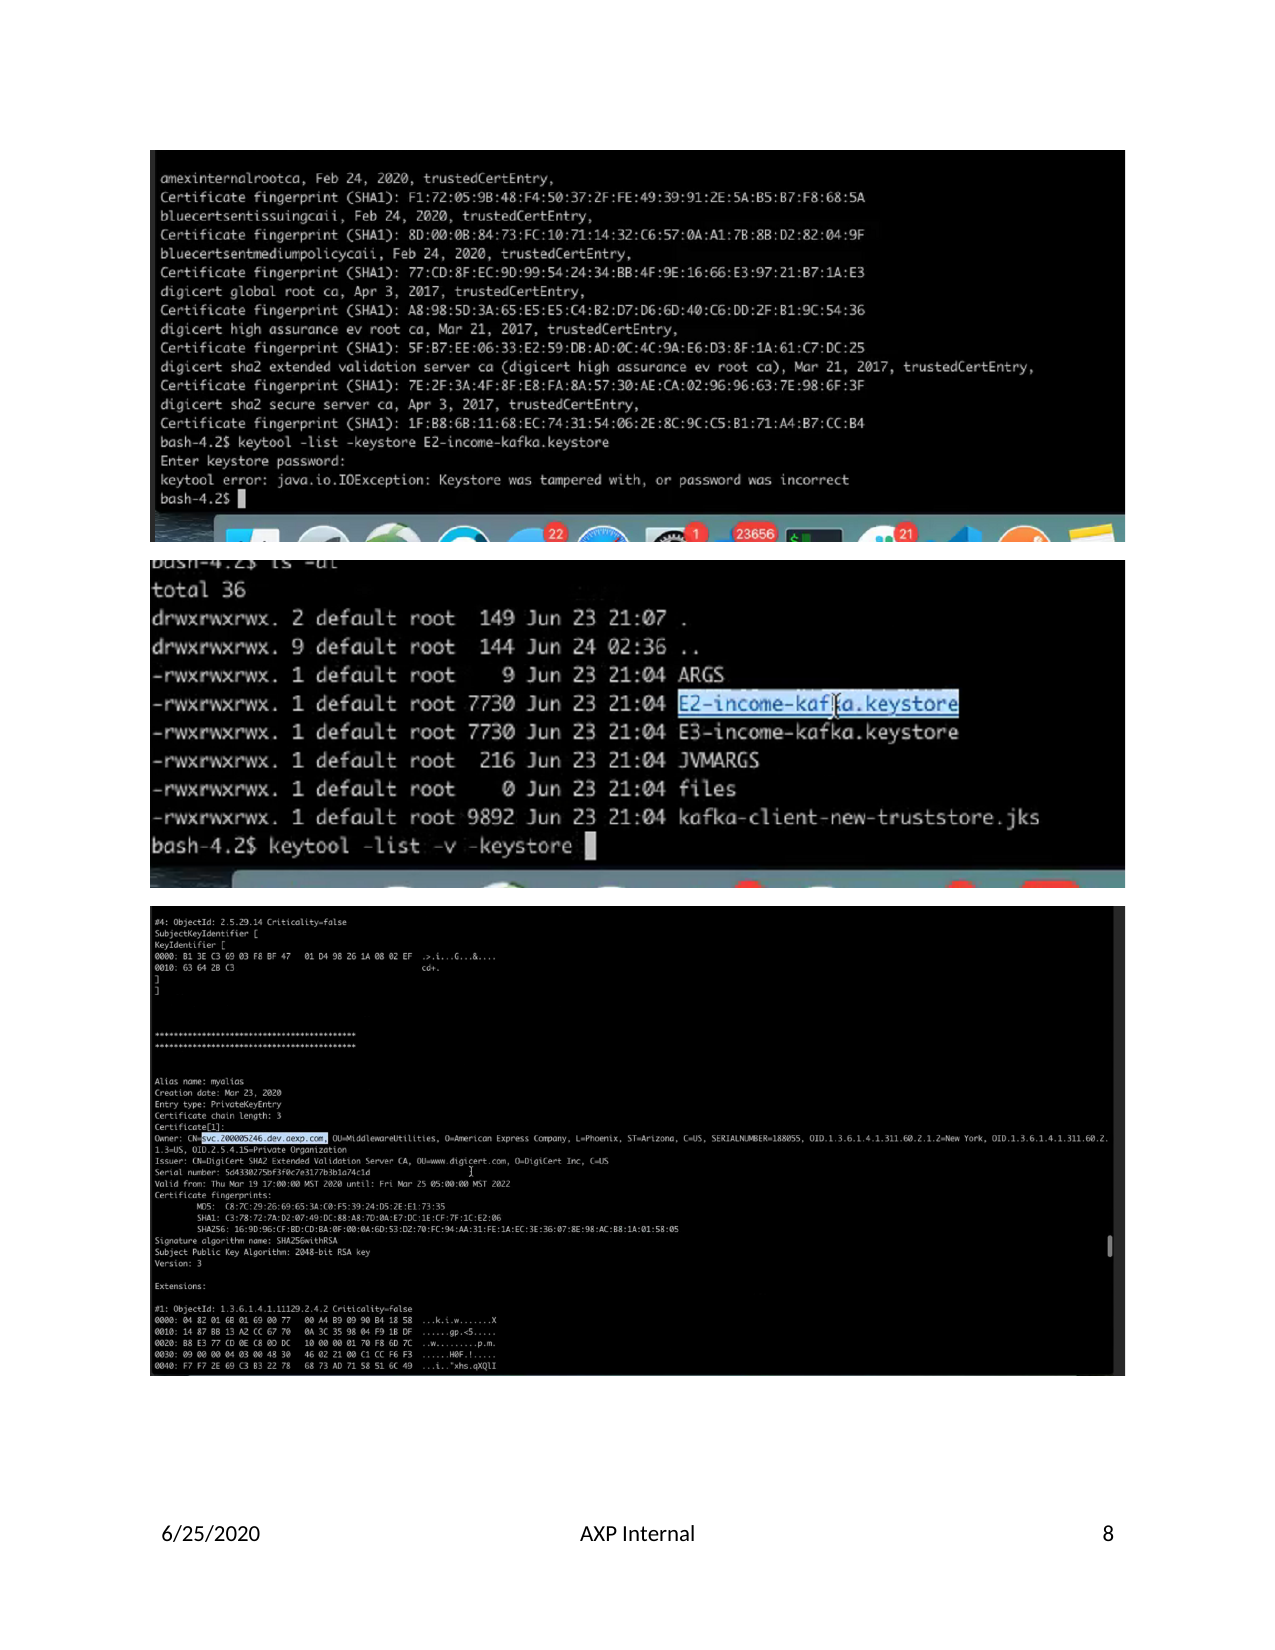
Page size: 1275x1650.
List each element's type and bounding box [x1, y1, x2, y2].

picture [150, 906, 1125, 1376]
picture [452, 535, 477, 542]
picture [150, 560, 1125, 888]
picture [150, 150, 1125, 542]
